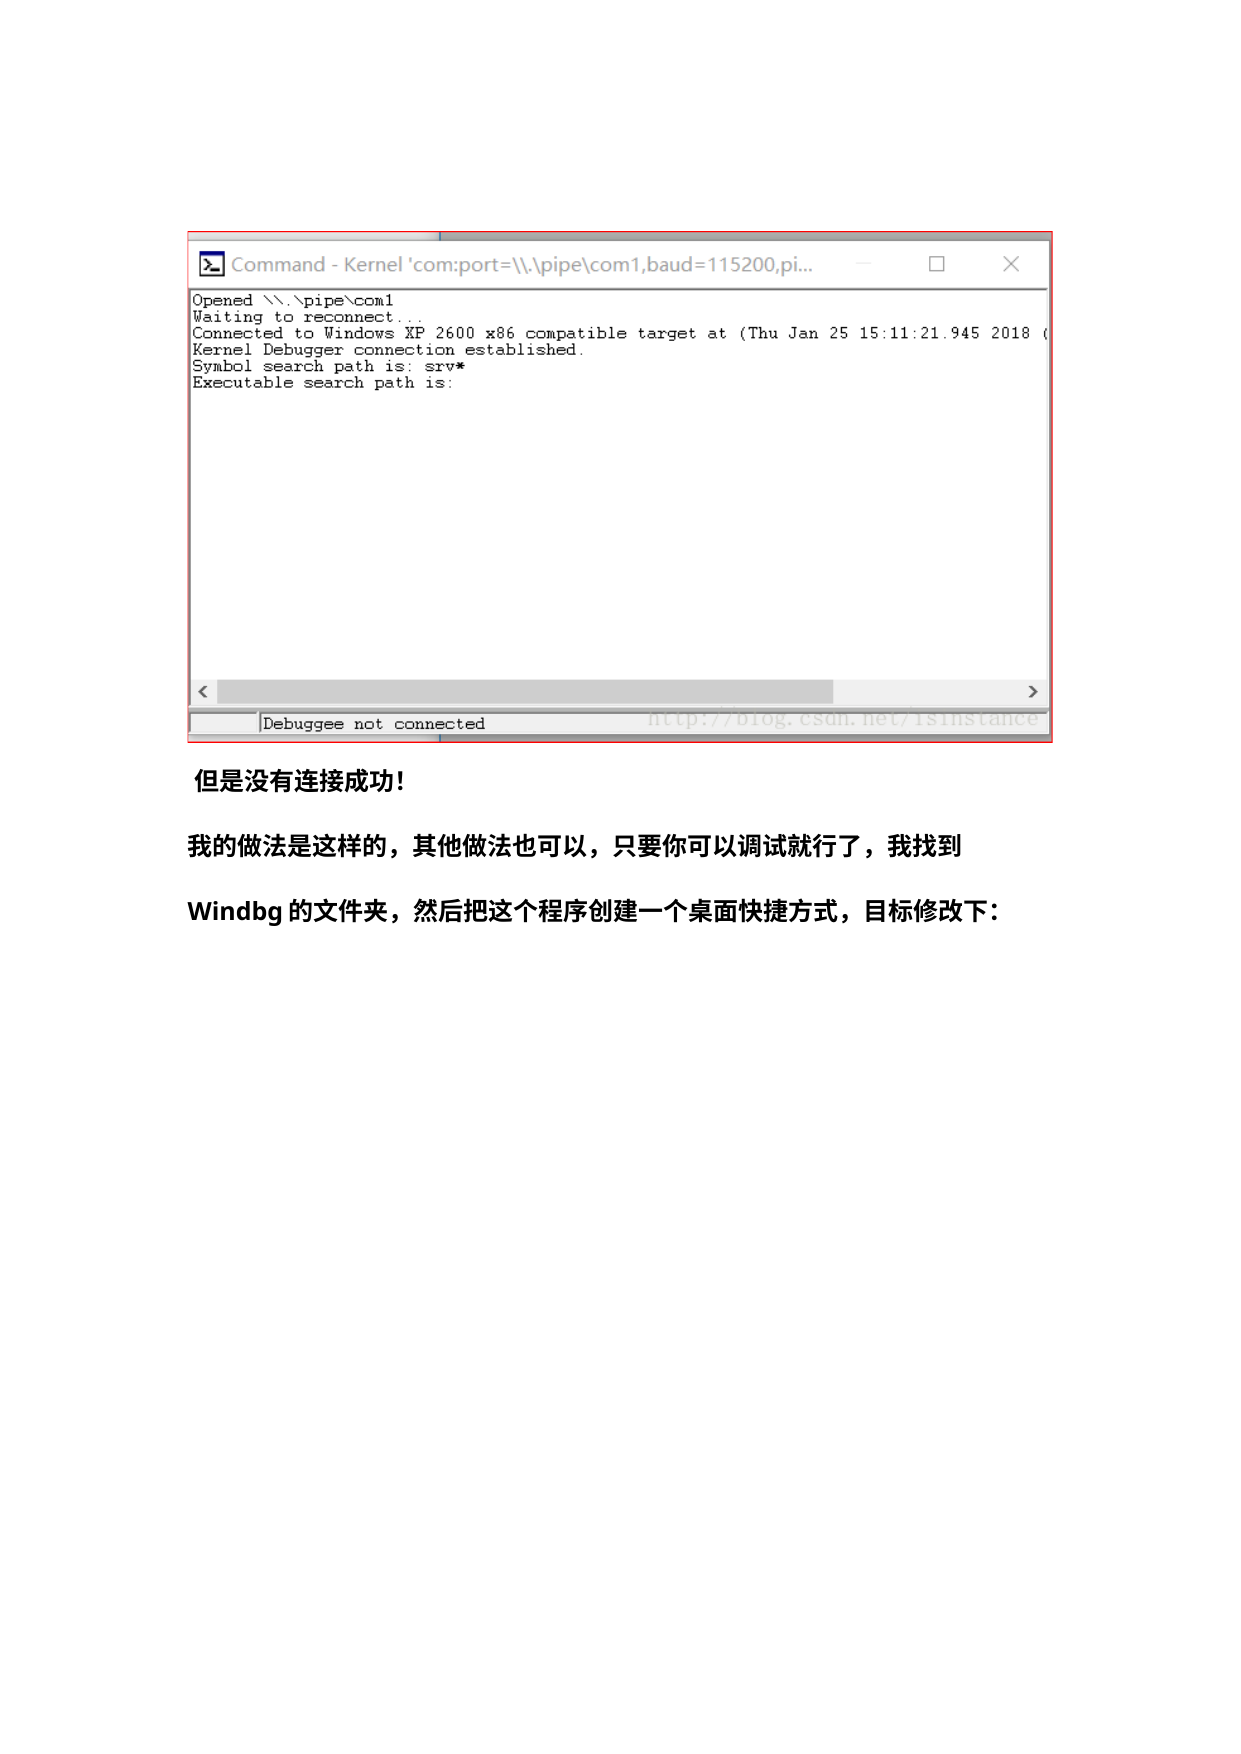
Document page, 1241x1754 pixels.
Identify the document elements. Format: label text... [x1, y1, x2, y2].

text 但是没有连接成功！ [187, 747, 1053, 812]
picture [187, 231, 1053, 743]
text 我的做法是这样的，其他做法也可以，只要你可以调试就行了，我找到Windbg的文件夹，然后把这个程序创建一个桌面快捷方式，目标修改下： [187, 812, 1053, 942]
